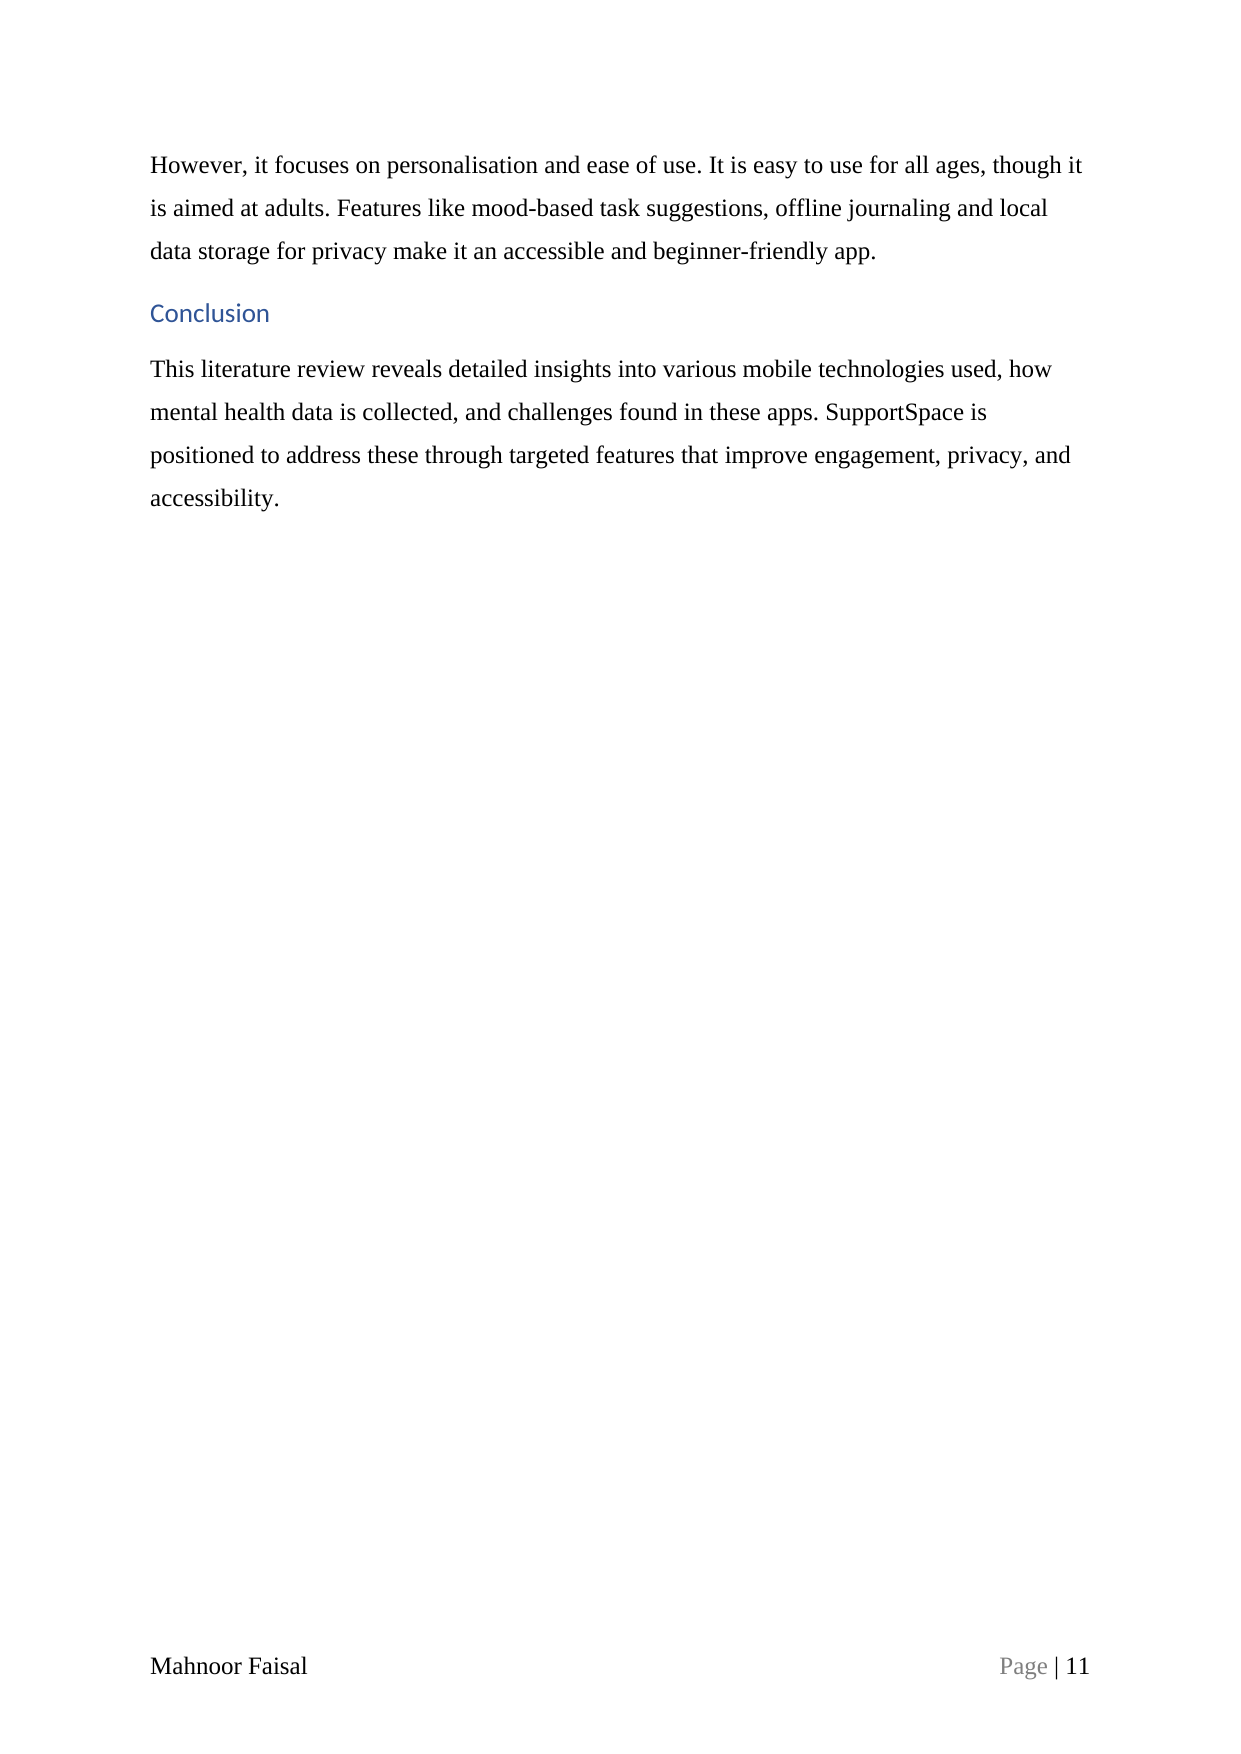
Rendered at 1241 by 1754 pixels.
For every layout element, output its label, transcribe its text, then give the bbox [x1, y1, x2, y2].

subtitle Conclusion [150, 296, 1090, 329]
text However, it focuses on personalisation and ease of use. It is easy to use for all ages, though it is aimed at adults. Features like mood-based task suggestions, offline journaling and local data storage for privacy make it an accessible and beginner-friendly app. [150, 150, 1090, 265]
text This literature review reveals detailed insights into various mobile technologies used, how mental health data is collected, and challenges found in these apps. SupportSpace is positioned to address these through targeted features that improve engagement, privacy, and accessibility. [150, 354, 1090, 512]
